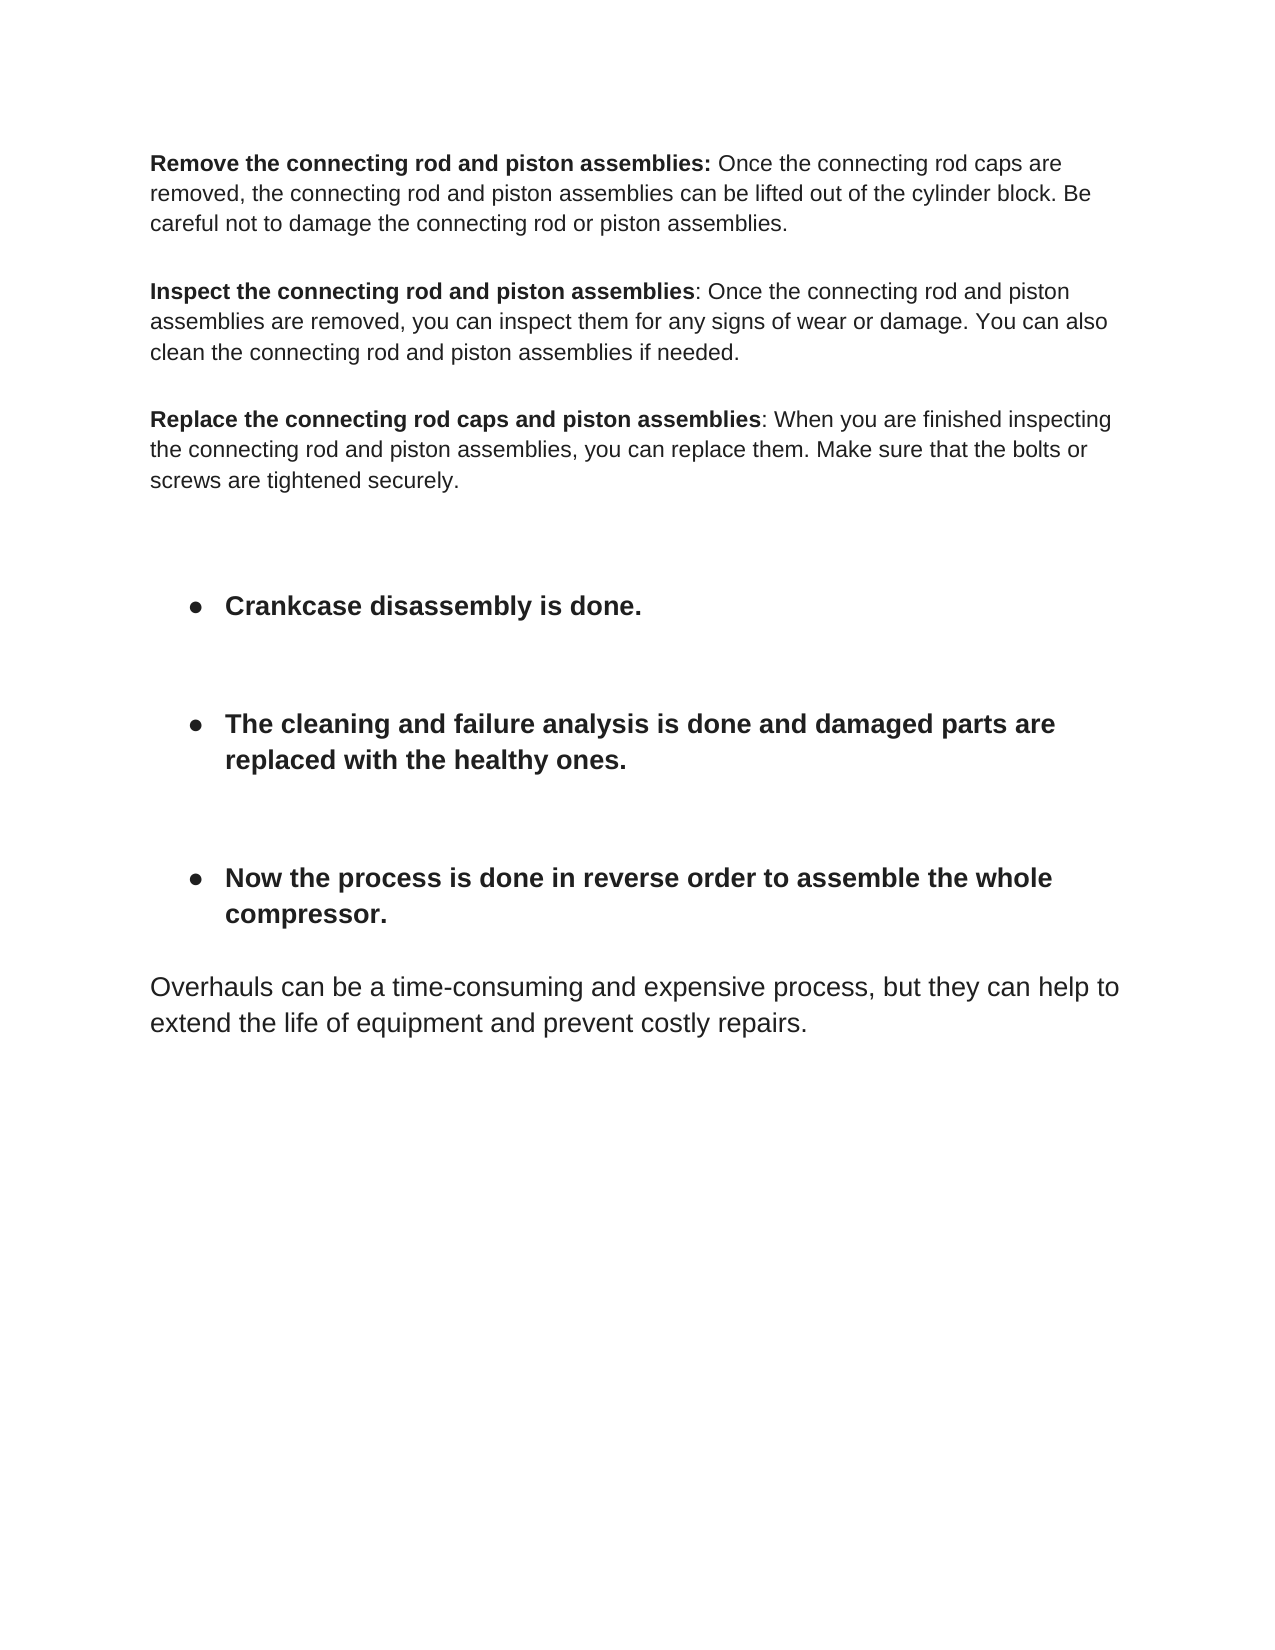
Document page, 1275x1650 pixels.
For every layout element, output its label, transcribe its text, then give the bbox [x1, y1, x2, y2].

text Remove the connecting rod and piston assemblies: Once the connecting rod caps are removed, the connecting rod and piston assemblies can be lifted out of the cylinder block. Be careful not to damage the connecting rod or piston assemblies. [150, 150, 1125, 237]
list Crankcase disassembly is done. [187, 590, 1125, 622]
list Now the process is done in reverse order to assemble the whole compressor. [187, 862, 1125, 929]
text Overhauls can be a time-consuming and expensive process, but they can help to extend the life of equipment and prevent costly repairs. [150, 971, 1125, 1038]
text Replace the connecting rod caps and piston assemblies: When you are finished inspecting the connecting rod and piston assemblies, you can replace them. Make sure that the bolts or screws are tightened securely. [150, 406, 1125, 493]
text Inspect the connecting rod and piston assemblies: Once the connecting rod and piston assemblies are removed, you can inspect them for any signs of wear or damage. You can also clean the connecting rod and piston assemblies if needed. [150, 278, 1125, 365]
list The cleaning and failure analysis is done and damaged parts are replaced with the healthy ones. [187, 708, 1125, 775]
